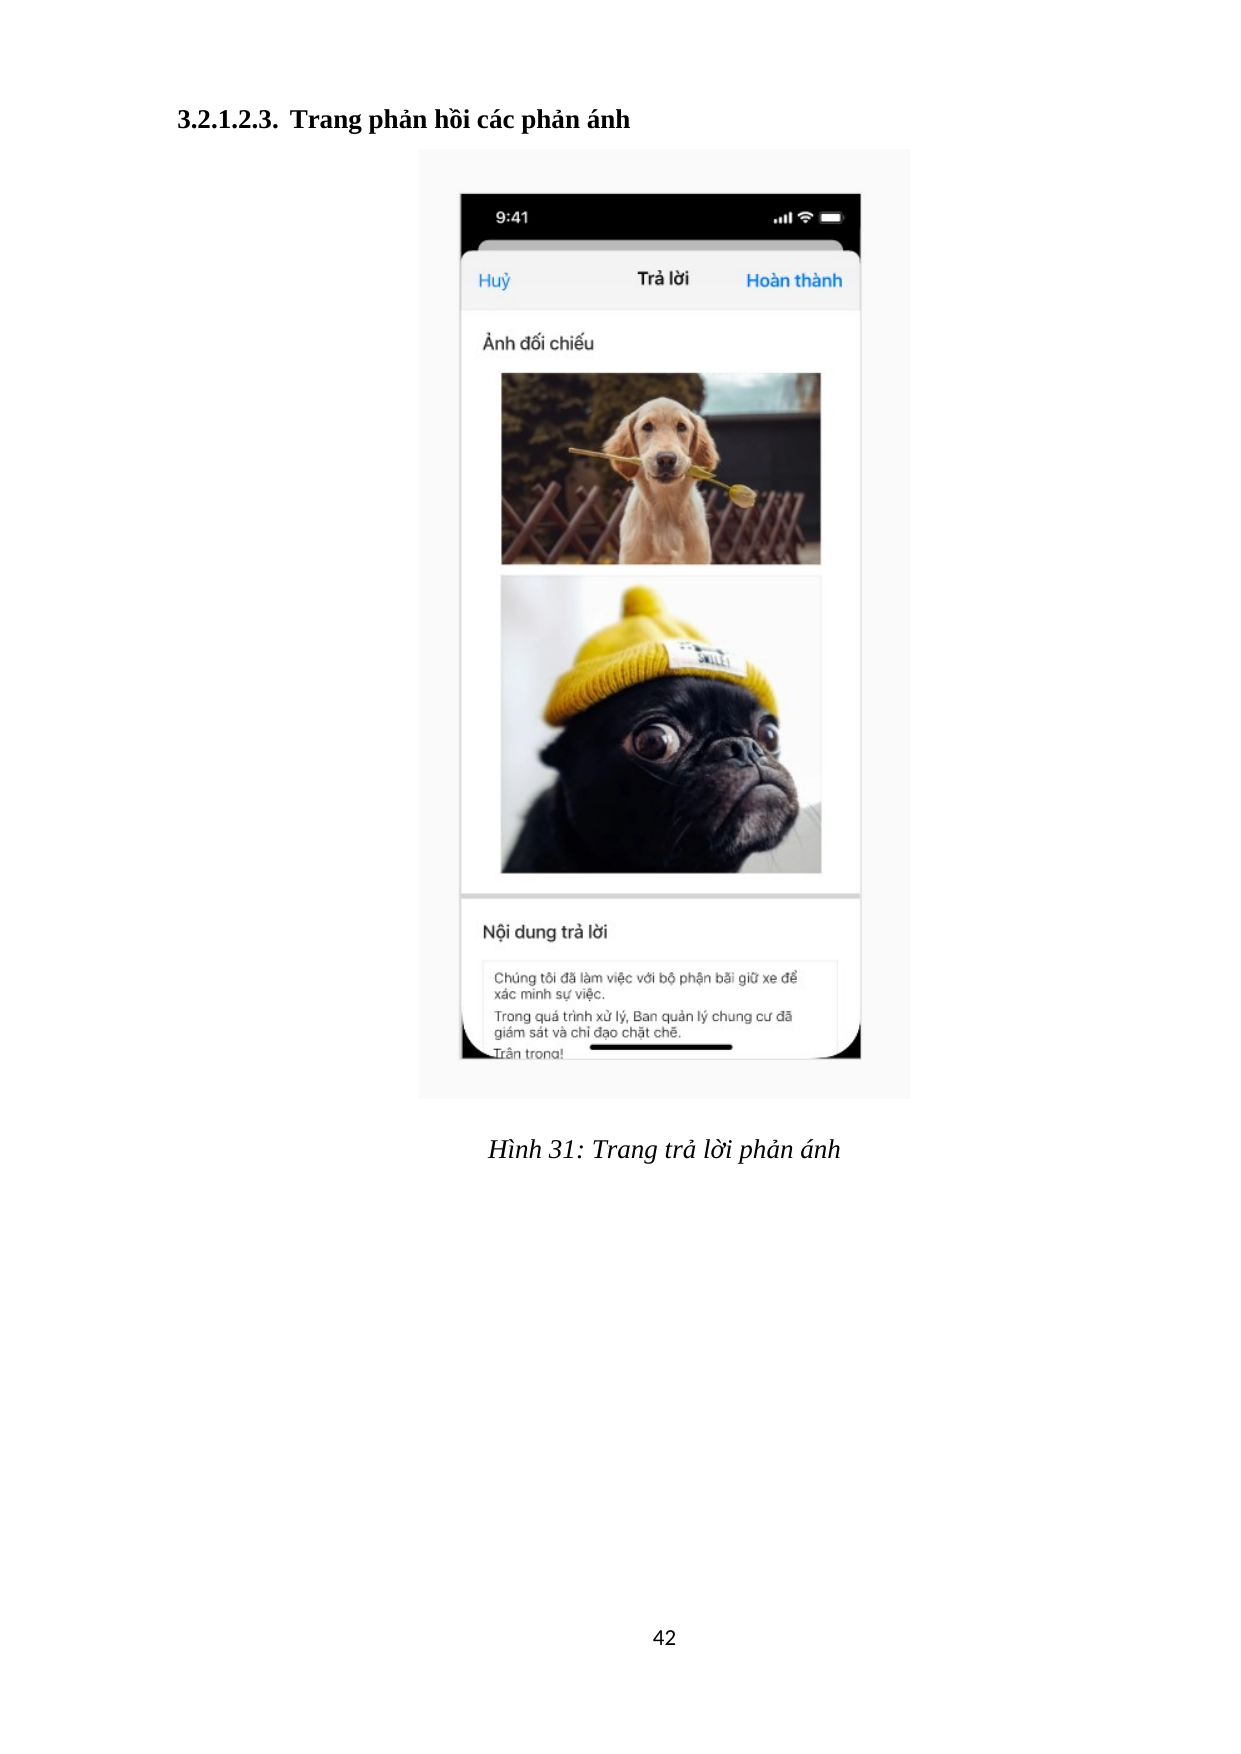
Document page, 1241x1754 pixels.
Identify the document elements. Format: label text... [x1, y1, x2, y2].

text Hình 31: Trang trả lời phản ánh [177, 1133, 1152, 1164]
picture [418, 149, 911, 1099]
list Trang phản hồi các phản ánh [177, 103, 1152, 134]
